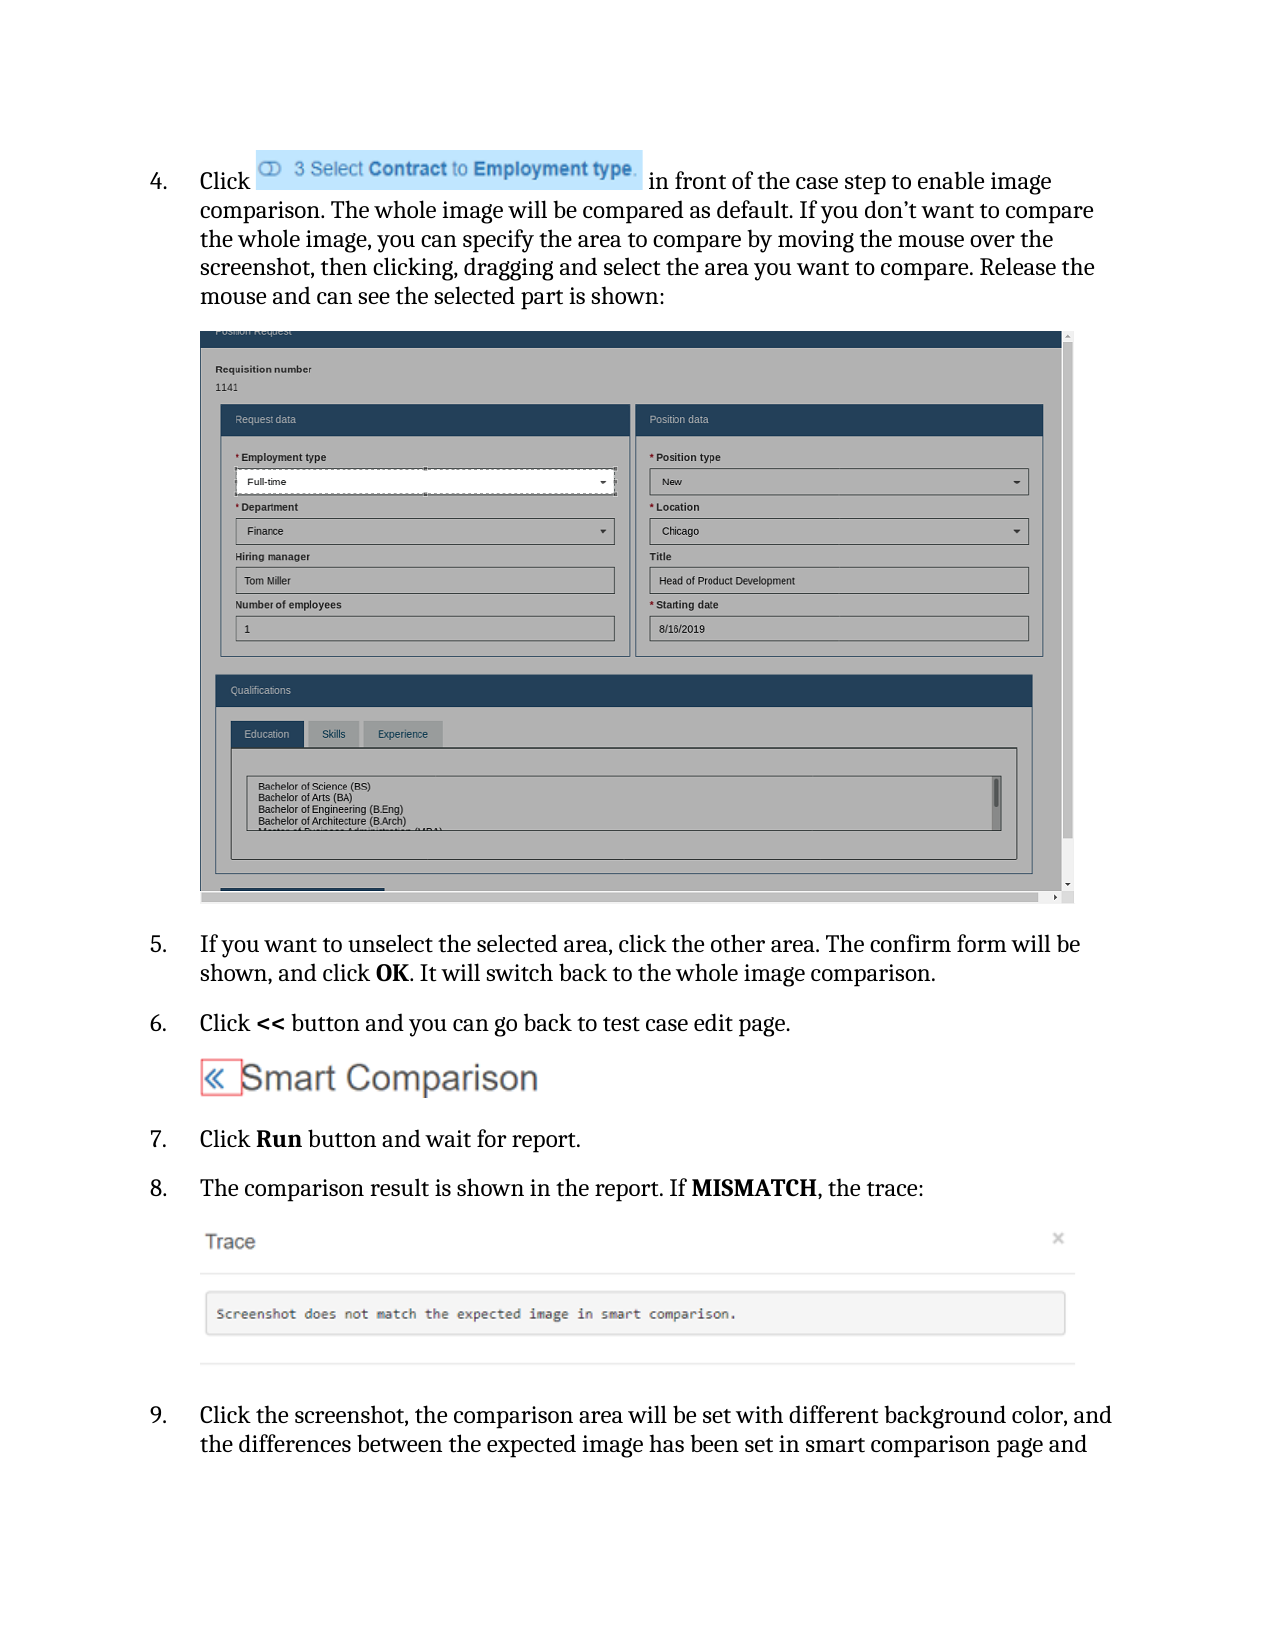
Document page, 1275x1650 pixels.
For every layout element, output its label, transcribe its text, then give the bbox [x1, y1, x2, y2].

list Click << button and you can go back to test case edit page. [150, 1009, 1125, 1037]
list The comparison result is shown in the report. If MISMATCH, the trace: [150, 1174, 1125, 1203]
picture [200, 331, 1075, 904]
list If you want to unselect the selected area, click the other area. The confirm form will be shown, and click OK. It will switch back to the whole image comparison. [150, 930, 1125, 988]
picture [255, 150, 643, 190]
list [150, 1401, 1125, 1459]
list Click Run button and wait for report. [150, 1125, 1125, 1153]
picture [200, 1223, 1075, 1375]
picture [200, 1058, 542, 1098]
list Click in front of the case step to enable image comparison. The whole image will be compared as default. If you don’t want to compare the whole image, you can specify the area to compare by moving the mouse over the screenshot, then clicking, dragging and select the area you want to compare. Release the mouse and can see the selected part is shown: [150, 150, 1125, 311]
